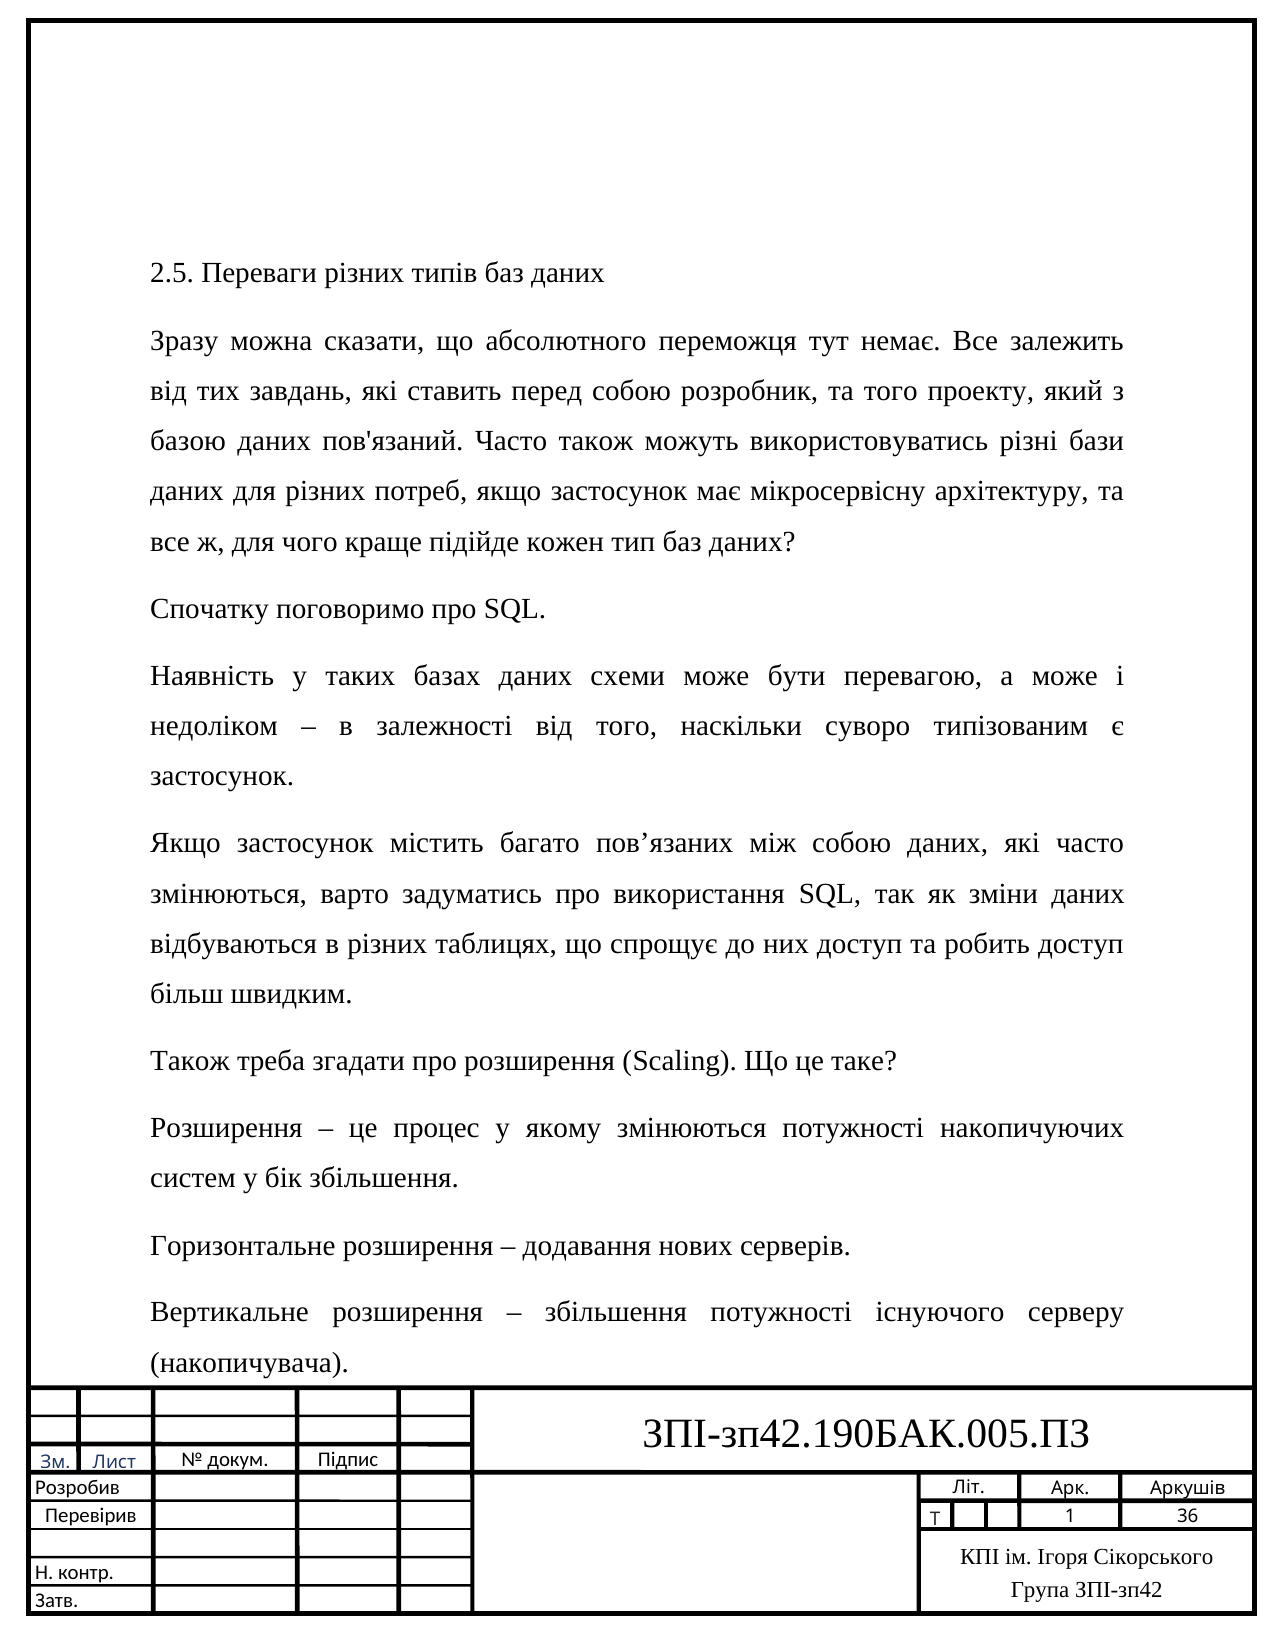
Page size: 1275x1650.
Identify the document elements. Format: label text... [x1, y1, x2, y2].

text Розширення – це процес у якому змінюються потужності накопичуючих систем у бік збільшення. [150, 1110, 1125, 1194]
text Вертикальне розширення – збільшення потужності існуючого серверу (накопичувача). [150, 1294, 1125, 1378]
text Якщо застосунок містить багато пов’язаних між собою даних, які часто змінюються, варто задуматись про використання SQL, так як зміни даних відбуваються в різних таблицях, що спрощує до них доступ та робить доступ більш швидким. [150, 825, 1125, 1010]
text Наявність у таких базах даних схеми може бути перевагою, а може і недоліком – в залежності від того, наскільки суворо типізованим є застосунок. [150, 658, 1125, 792]
text Також треба згадати про розширення (Scaling). Що це таке? [150, 1043, 1125, 1077]
text Спочатку поговоримо про SQL. [150, 591, 1125, 624]
text Горизонтальне розширення – додавання нових серверів. [150, 1228, 1125, 1261]
text 2.5. Переваги різних типів баз даних [150, 256, 1125, 289]
text Зразу можна сказати, що абсолютного переможця тут немає. Все залежить від тих завдань, які ставить перед собою розробник, та того проекту, який з базою даних пов'язаний. Часто також можуть використовуватись різні бази даних для різних потреб, якщо застосунок має мікросервісну архітектуру, та все ж, для чого краще підійде кожен тип баз даних? [150, 323, 1125, 557]
